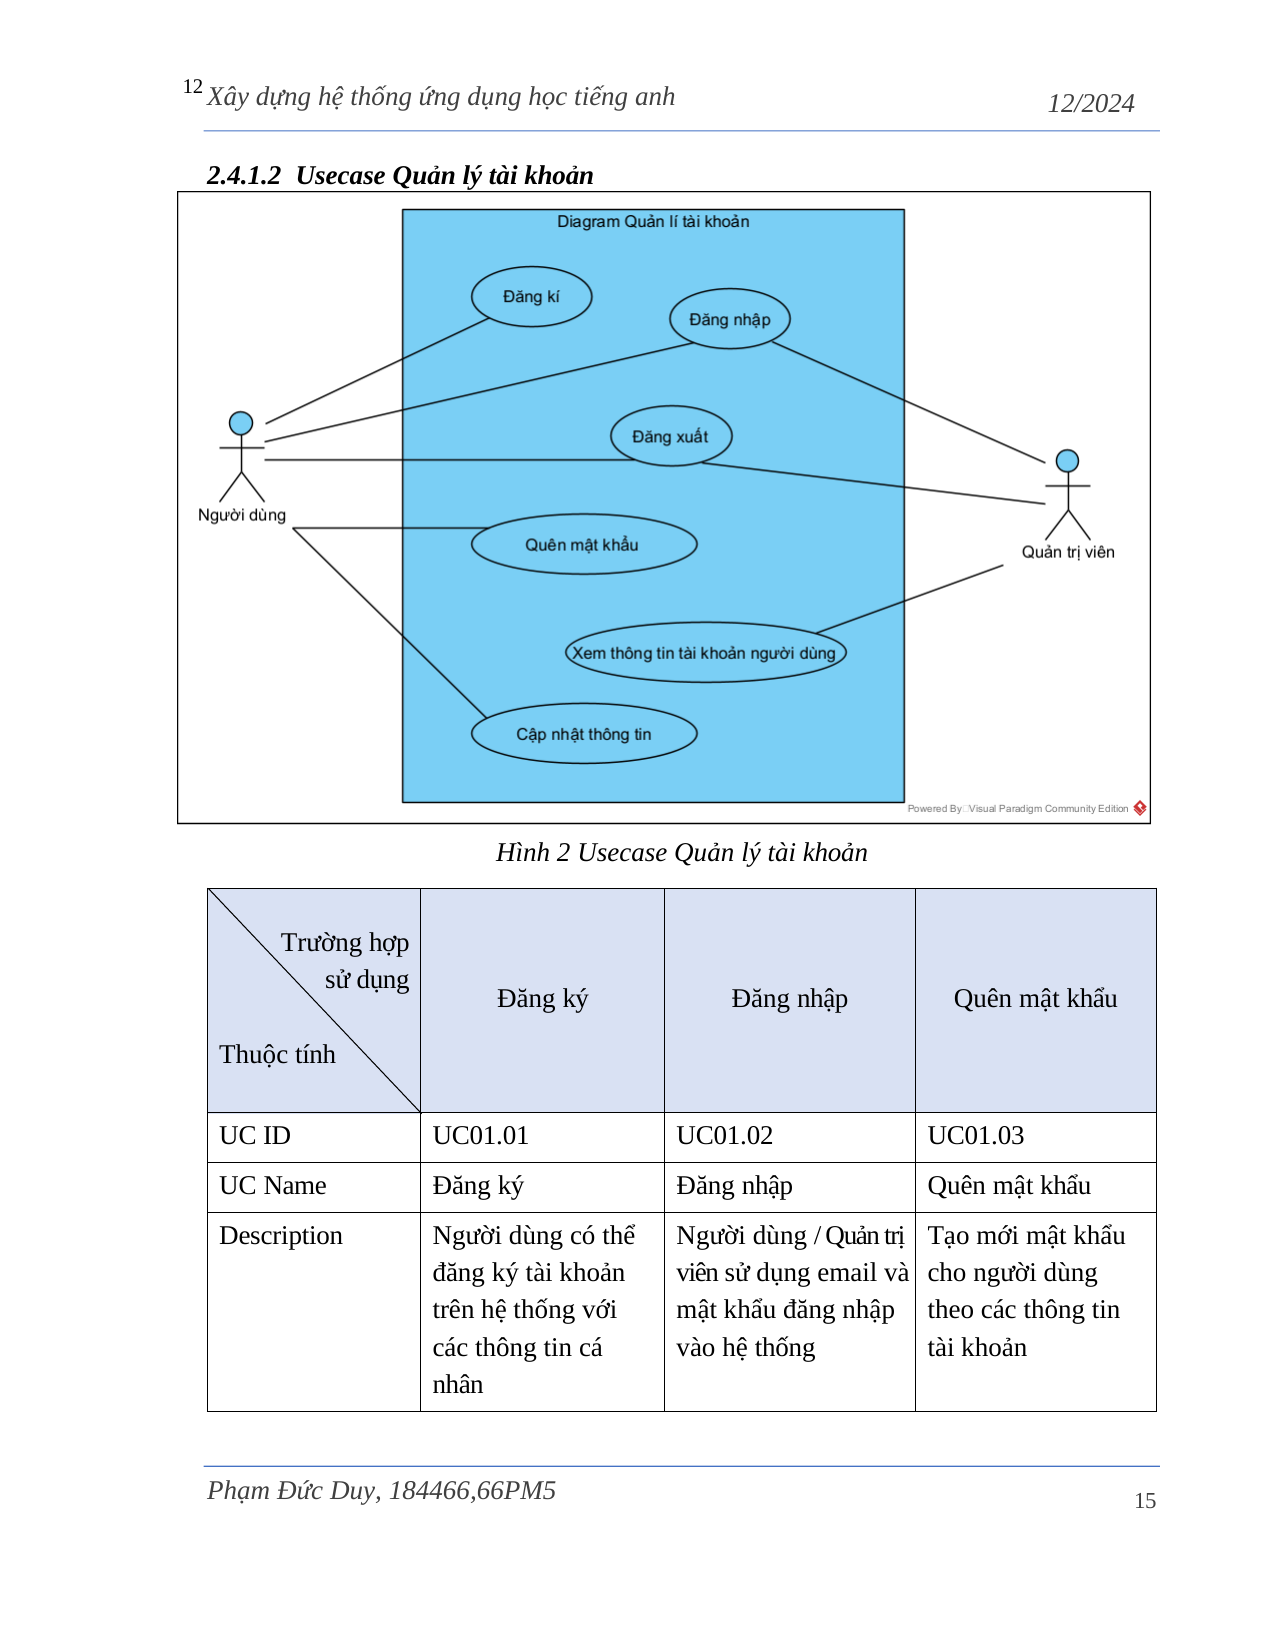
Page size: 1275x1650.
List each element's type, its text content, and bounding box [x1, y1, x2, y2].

table_cell UC ID [208, 1113, 420, 1162]
table_cell Description [208, 1213, 420, 1411]
table_cell Người dùng / Quản trị viên sử dụng email và mật khẩu đăng nhập vào hệ thống [665, 1213, 915, 1411]
table_header Trường hợp sử dụng Thuộc tính [208, 889, 420, 1112]
text Hình 2 Usecase Quản lý tài khoản [340, 836, 1023, 867]
table_cell Quên mật khẩu [916, 1163, 1156, 1212]
table_cell Người dùng có thể đăng ký tài khoản trên hệ thống với các thông tin cá nhân [421, 1213, 664, 1411]
table_header Đăng nhập [665, 889, 915, 1112]
table_cell UC Name [208, 1163, 420, 1212]
table_cell Đăng nhập [665, 1163, 915, 1212]
table_cell Đăng ký [421, 1163, 664, 1212]
subtitle Usecase Quản lý tài khoản [207, 159, 1189, 191]
table_cell Tạo mới mật khẩu cho người dùng theo các thông tin tài khoản [916, 1213, 1156, 1411]
table_cell UC01.01 [421, 1113, 664, 1162]
table_cell UC01.02 [665, 1113, 915, 1162]
table_header Quên mật khẩu [916, 889, 1156, 1112]
table_cell UC01.03 [916, 1113, 1156, 1162]
table_header Đăng ký [421, 889, 664, 1112]
picture [177, 191, 1152, 825]
